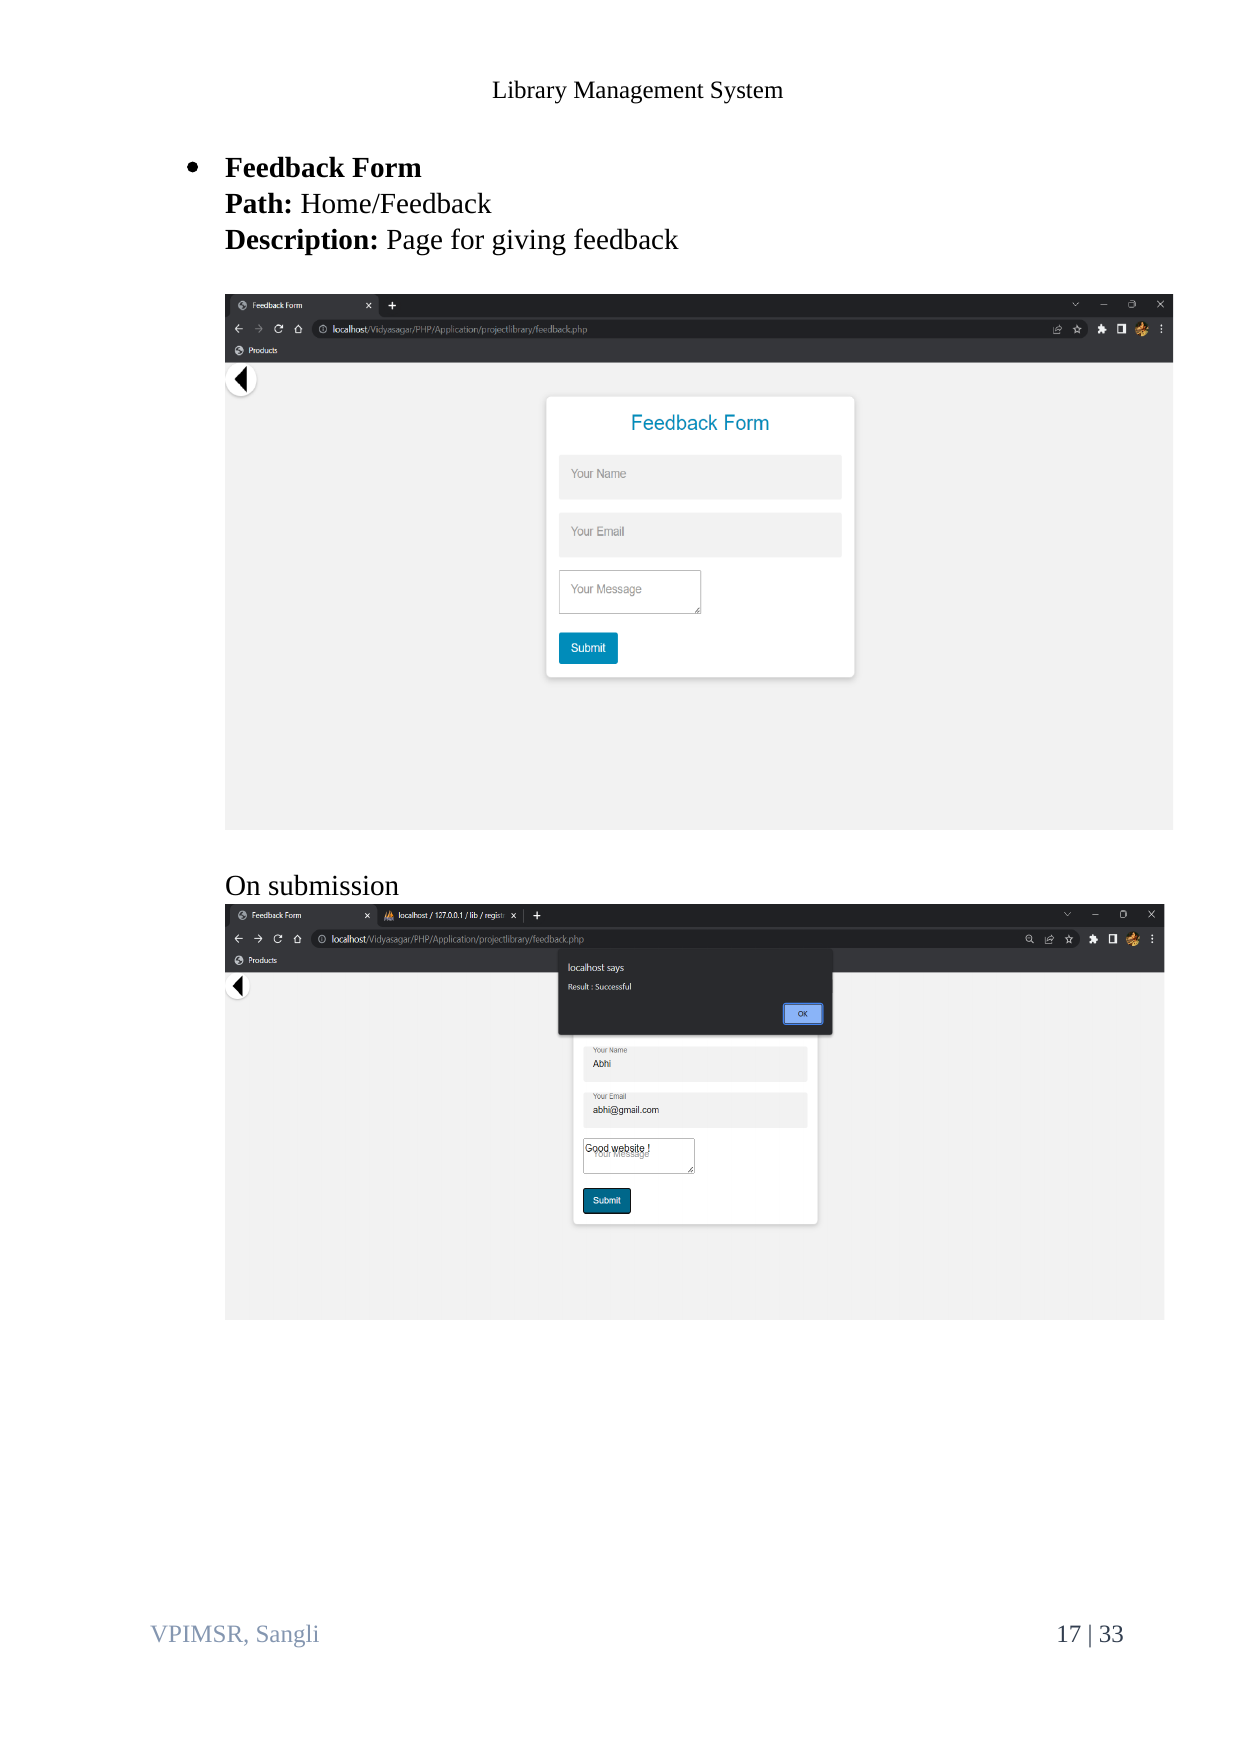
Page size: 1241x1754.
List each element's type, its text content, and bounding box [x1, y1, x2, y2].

picture [225, 294, 1174, 830]
list Feedback Form [187, 150, 1166, 184]
list On submission [225, 868, 1166, 902]
list Path: Home/Feedback [225, 186, 1166, 220]
list Description: Page for giving feedback [225, 222, 1166, 256]
